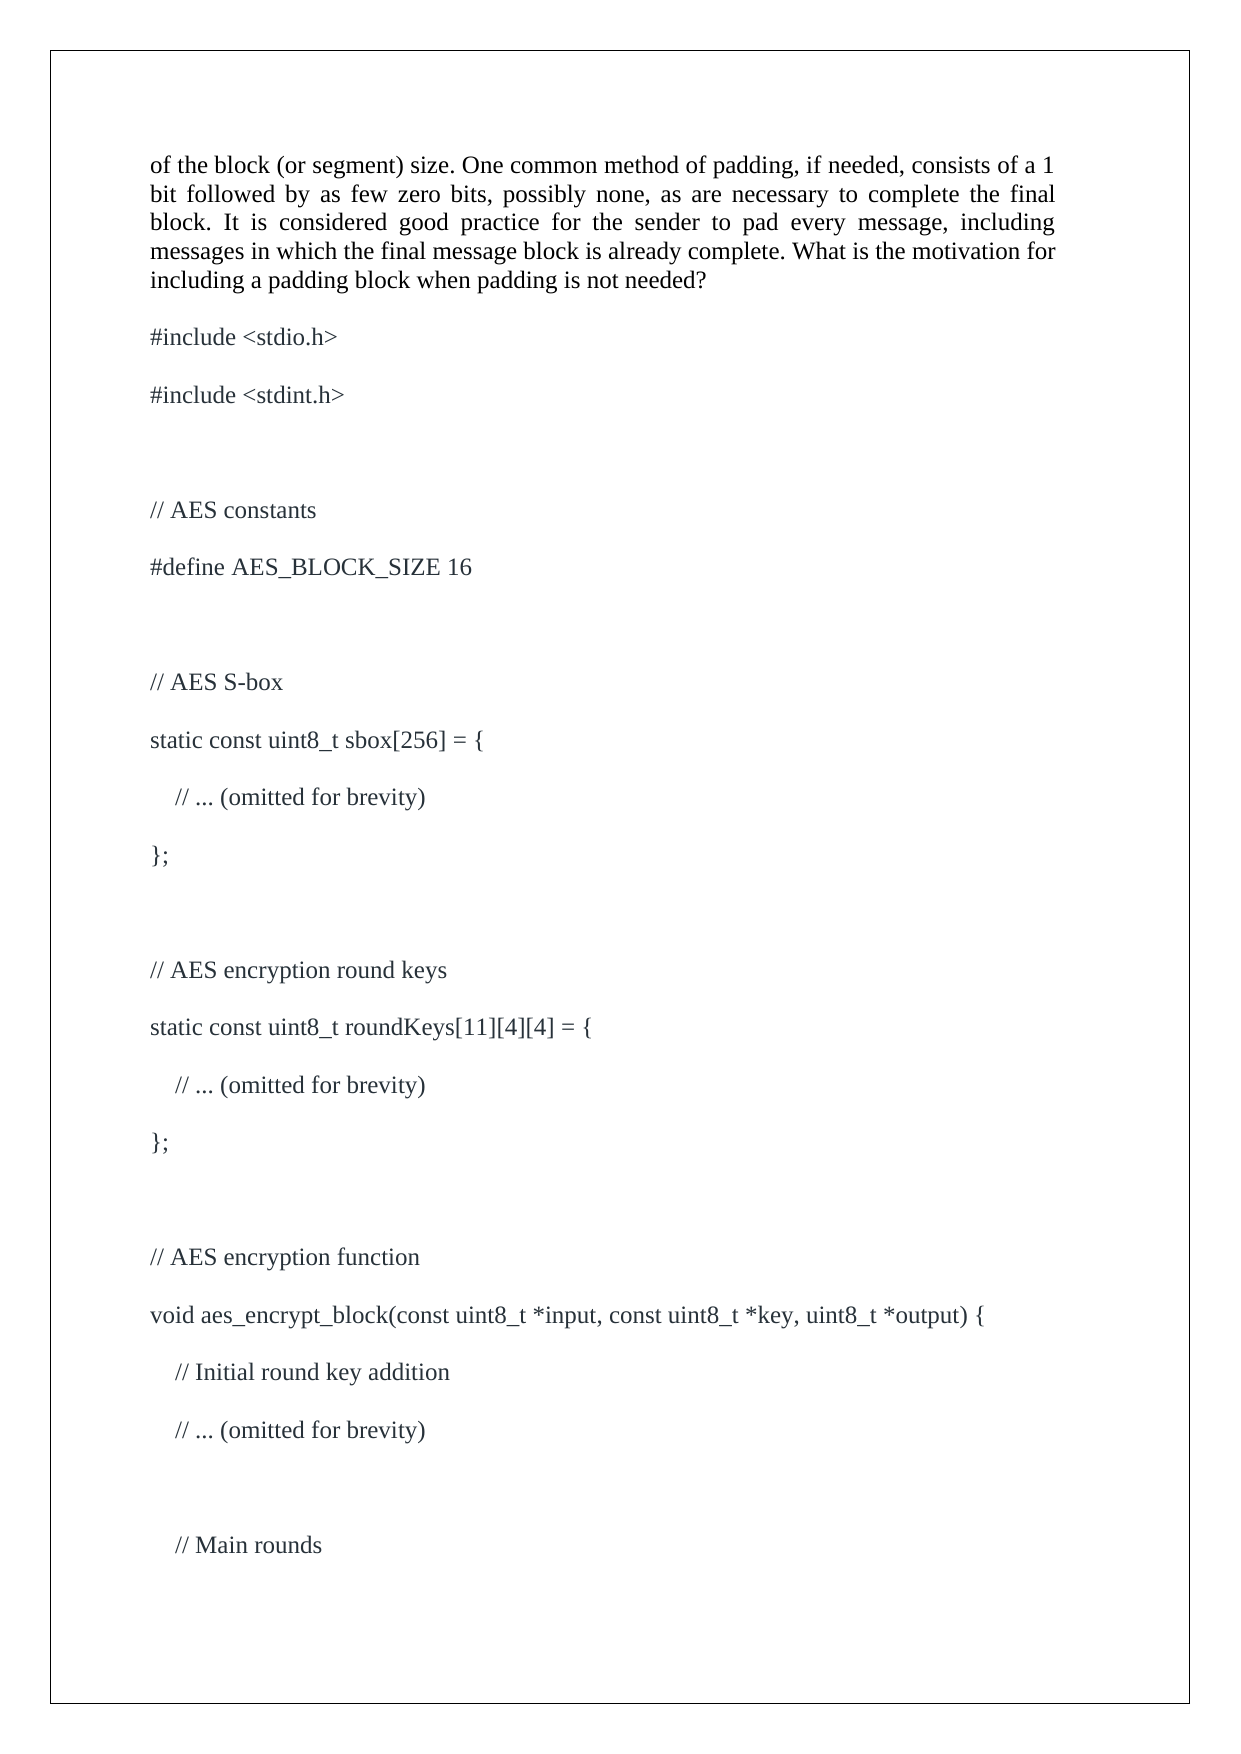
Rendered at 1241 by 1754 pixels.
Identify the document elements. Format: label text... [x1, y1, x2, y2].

text // AES encryption function [150, 1242, 1057, 1271]
text // ... (omitted for brevity) [150, 1415, 1057, 1444]
text // Main rounds [150, 1530, 1057, 1559]
text #define AES_BLOCK_SIZE 16 [150, 552, 1057, 581]
text // AES constants [150, 495, 1057, 524]
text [150, 150, 1057, 294]
text // ... (omitted for brevity) [150, 782, 1057, 811]
text void aes_encrypt_block(const uint8_t *input, const uint8_t *key, uint8_t *output) { [150, 1300, 1057, 1329]
text // AES S-box [150, 667, 1057, 696]
text }; [150, 840, 1057, 869]
text // Initial round key addition [150, 1357, 1057, 1386]
text // AES encryption round keys [150, 955, 1057, 984]
text // ... (omitted for brevity) [150, 1070, 1057, 1099]
text #include <stdio.h> [150, 322, 1057, 351]
text static const uint8_t sbox[256] = { [150, 725, 1057, 754]
text #include <stdint.h> [150, 380, 1057, 409]
text }; [150, 1127, 1057, 1156]
text static const uint8_t roundKeys[11][4][4] = { [150, 1012, 1057, 1041]
